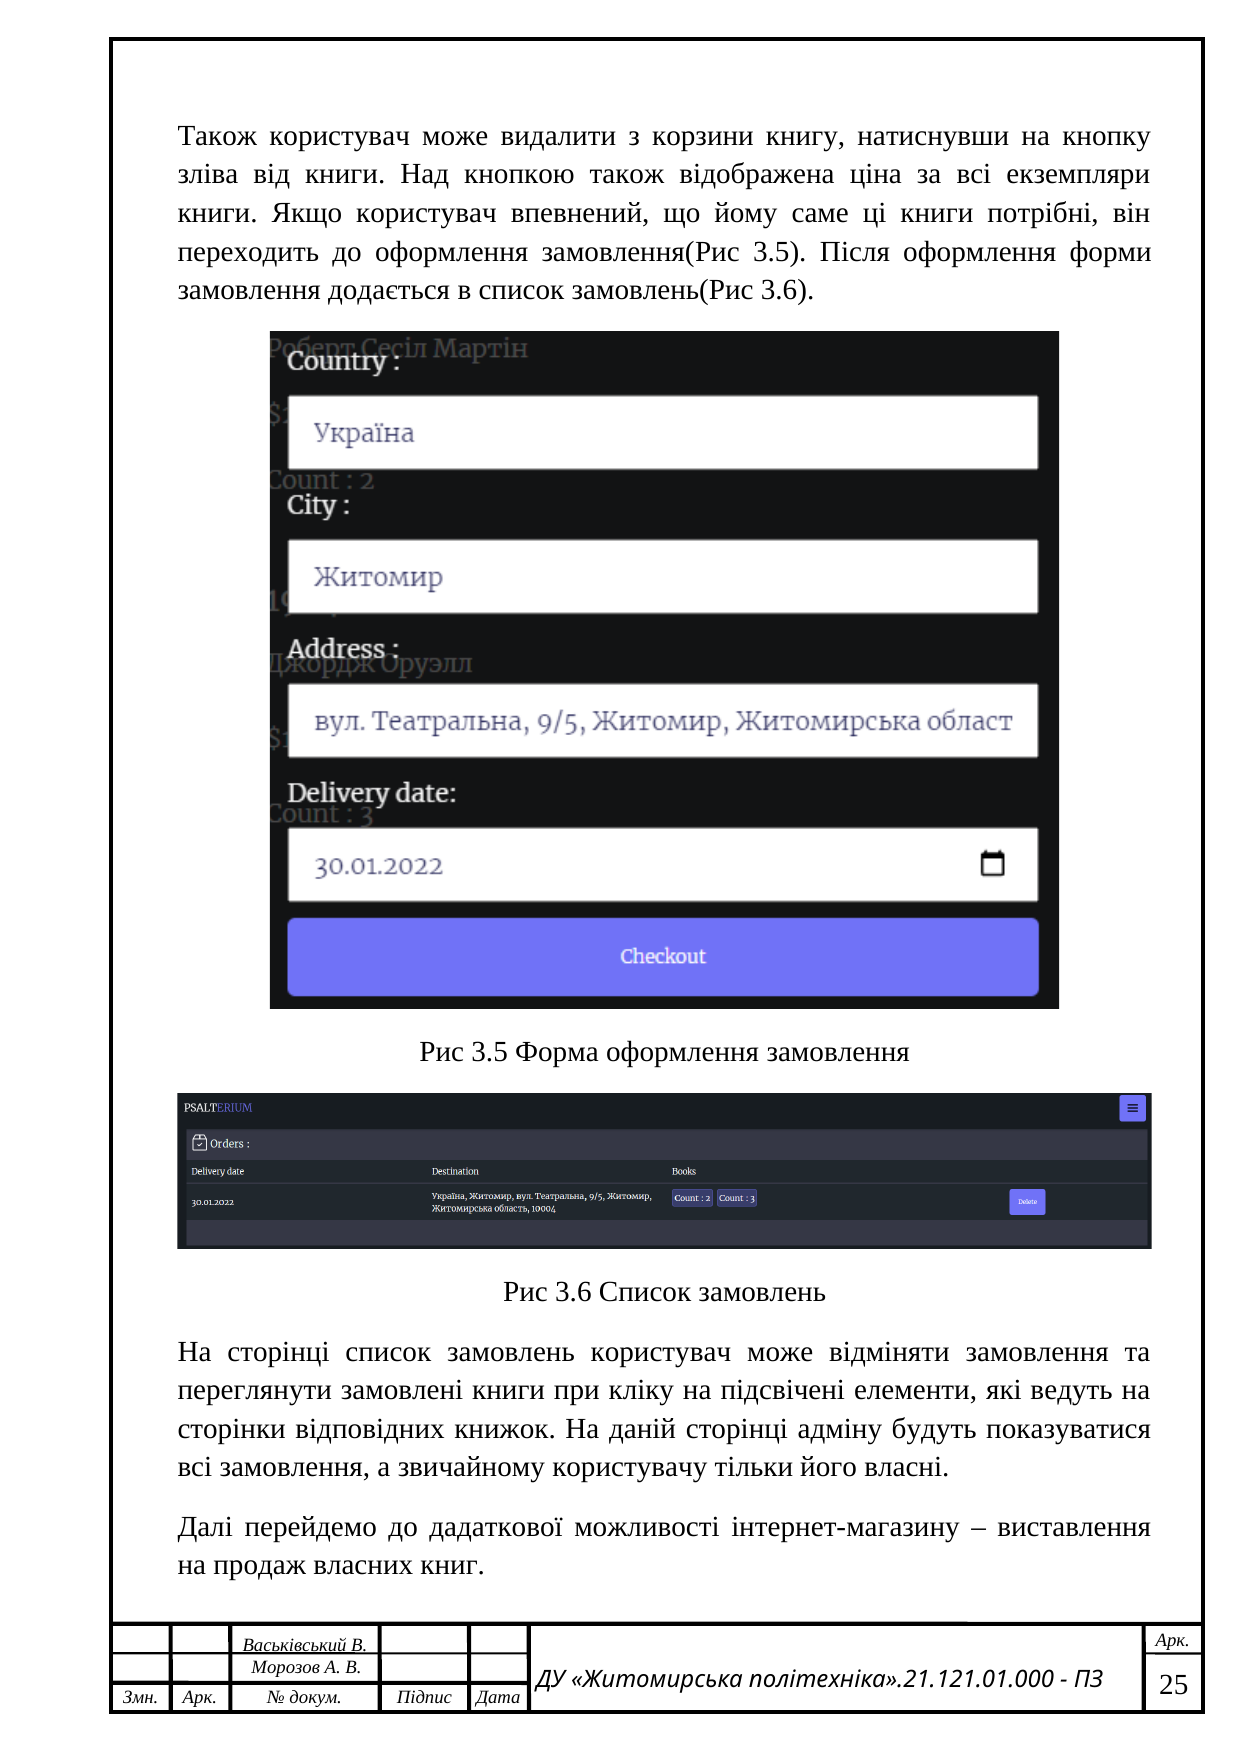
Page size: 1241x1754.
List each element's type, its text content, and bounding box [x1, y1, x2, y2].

text Рис 3.5 Форма оформлення замовлення [177, 1034, 1152, 1068]
picture [177, 1093, 1152, 1249]
text На сторінці список замовлень користувач може відміняти замовлення та переглянути замовлені книги при кліку на підсвічені елементи, які ведуть на сторінки відповідних книжок. На даній сторінці адміну будуть показуватися всі замовлення, а звичайному користувачу тільки його власні. [177, 1334, 1152, 1483]
text Рис 3.6 Список замовлень [177, 1274, 1152, 1308]
text Далі перейдемо до дадаткової можливості інтернет-магазину – виставлення на продаж власних книг. [177, 1509, 1152, 1581]
picture [269, 331, 1060, 1009]
text Також користувач може видалити з корзини книгу, натиснувши на кнопку зліва від книги. Над кнопкою також відображена ціна за всі екземпляри книги. Якщо користувач впевнений, що йому саме ці книги потрібні, він переходить до оформлення замовлення(Рис 3.5). Після оформлення форми замовлення додається в список замовлень(Рис 3.6). [177, 118, 1152, 306]
